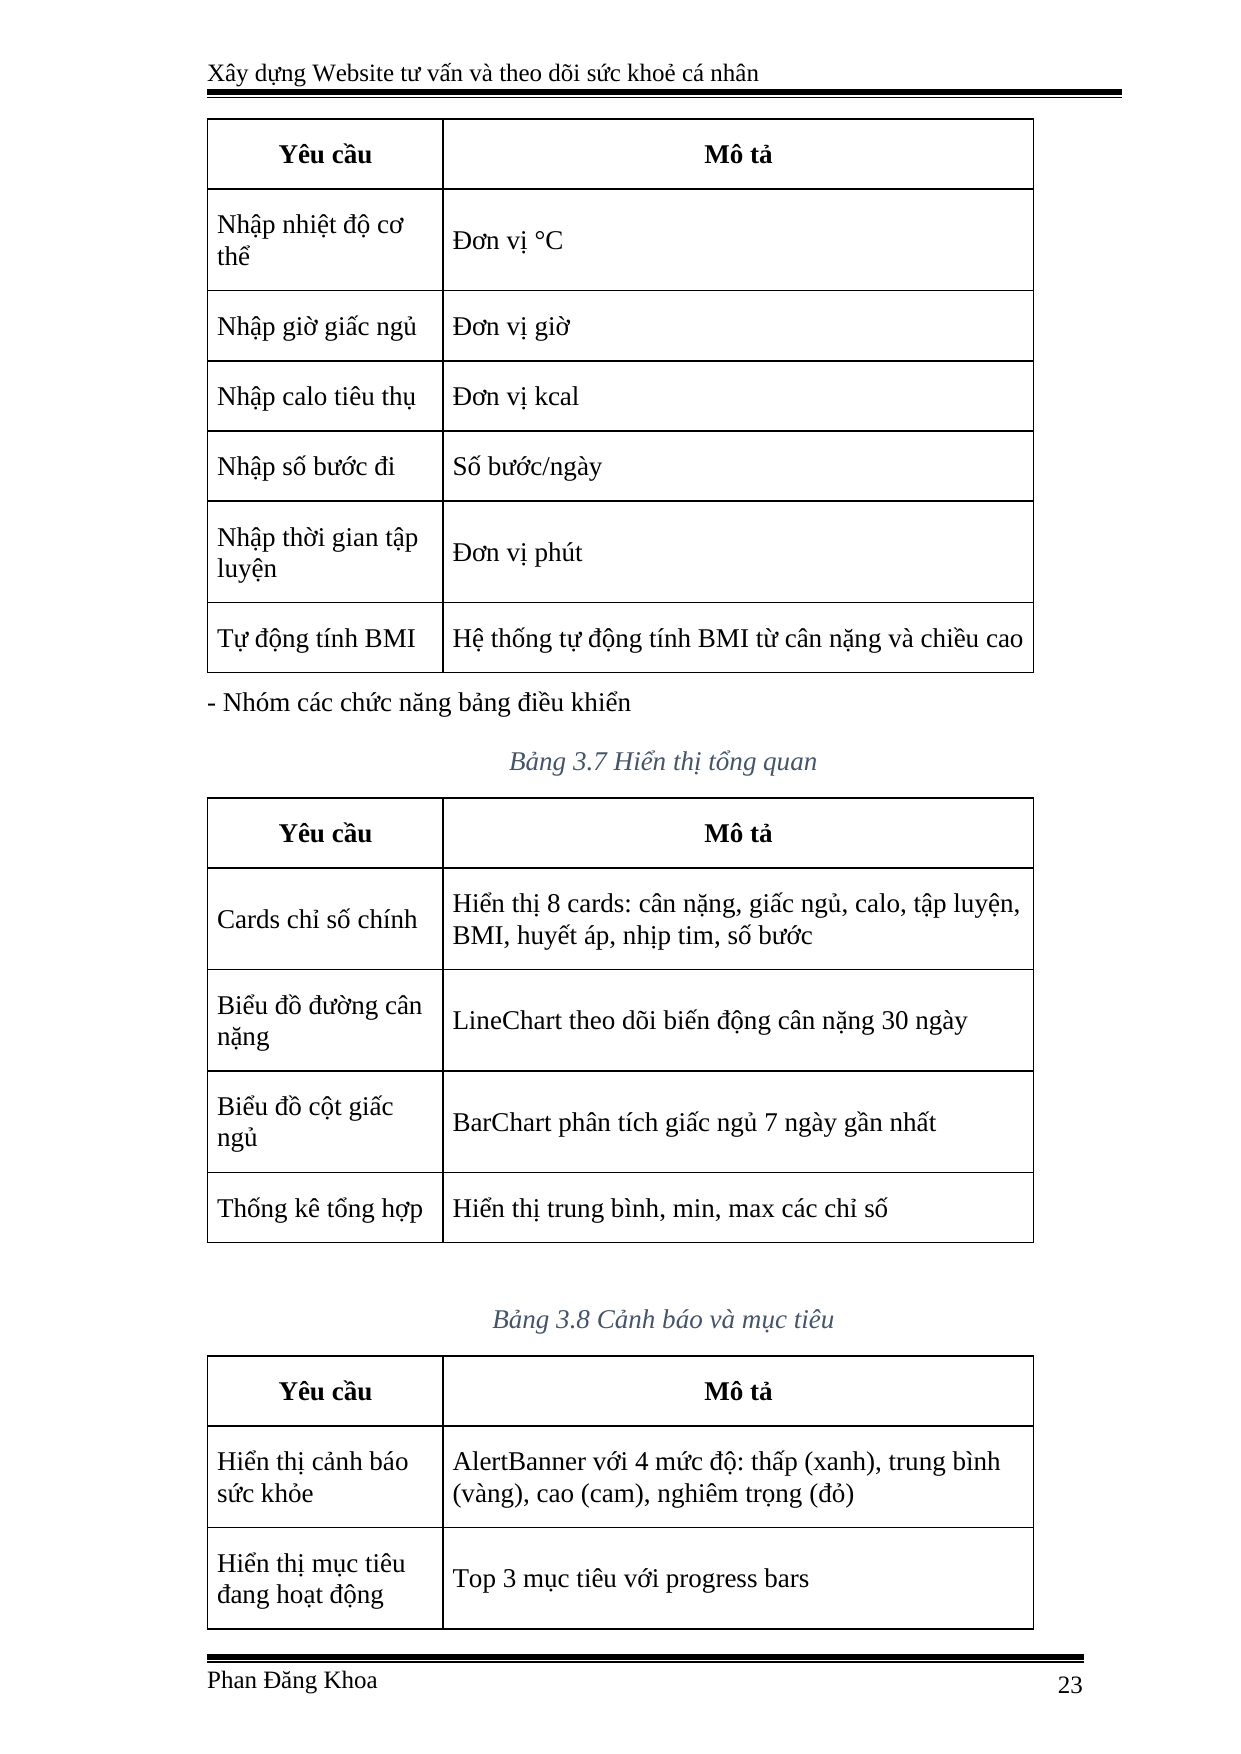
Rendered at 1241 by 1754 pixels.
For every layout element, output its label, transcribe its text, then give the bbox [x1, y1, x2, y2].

table_cell Thống kê tổng hợp [208, 1173, 442, 1242]
table_cell Cards chỉ số chính [208, 869, 442, 969]
table_cell Top 3 mục tiêu với progress bars [444, 1528, 1033, 1628]
table_cell Tự động tính BMI [208, 603, 442, 672]
table_cell Hiển thị 8 cards: cân nặng, giấc ngủ, calo, tập luyện, BMI, huyết áp, nhịp tim, số bước [444, 869, 1033, 969]
table_cell Nhập calo tiêu thụ [208, 362, 442, 430]
table_cell Nhập số bước đi [208, 432, 442, 500]
table_cell LineChart theo dõi biến động cân nặng 30 ngày [444, 970, 1033, 1070]
text Bảng 3.8 Cảnh báo và mục tiêu [207, 1303, 1122, 1334]
text Bảng 3.7 Hiển thị tổng quan [207, 745, 1122, 776]
table_cell AlertBanner với 4 mức độ: thấp (xanh), trung bình (vàng), cao (cam), nghiêm trọng (đỏ) [444, 1427, 1033, 1527]
table_header Mô tả [444, 1357, 1033, 1425]
table_header Mô tả [444, 799, 1033, 867]
table_cell Hệ thống tự động tính BMI từ cân nặng và chiều cao [444, 603, 1033, 672]
table_cell Nhập giờ giấc ngủ [208, 291, 442, 360]
table_cell Số bước/ngày [444, 432, 1033, 500]
table_header Yêu cầu [208, 1357, 442, 1425]
table_header Mô tả [444, 120, 1033, 188]
table_cell Hiển thị trung bình, min, max các chỉ số [444, 1173, 1033, 1242]
text - Nhóm các chức năng bảng điều khiển [207, 686, 1122, 717]
table_cell Hiển thị mục tiêu đang hoạt động [208, 1528, 442, 1628]
table_cell Nhập thời gian tập luyện [208, 502, 442, 602]
table_cell Hiển thị cảnh báo sức khỏe [208, 1427, 442, 1527]
table_header Yêu cầu [208, 799, 442, 867]
table_header Yêu cầu [208, 120, 442, 188]
table_cell Đơn vị °C [444, 190, 1033, 290]
table_cell Đơn vị giờ [444, 291, 1033, 360]
table_cell Biểu đồ cột giấc ngủ [208, 1072, 442, 1171]
table_cell BarChart phân tích giấc ngủ 7 ngày gần nhất [444, 1072, 1033, 1171]
table_cell Biểu đồ đường cân nặng [208, 970, 442, 1070]
table_cell Đơn vị phút [444, 502, 1033, 602]
table_cell Đơn vị kcal [444, 362, 1033, 430]
table_cell Nhập nhiệt độ cơ thể [208, 190, 442, 290]
